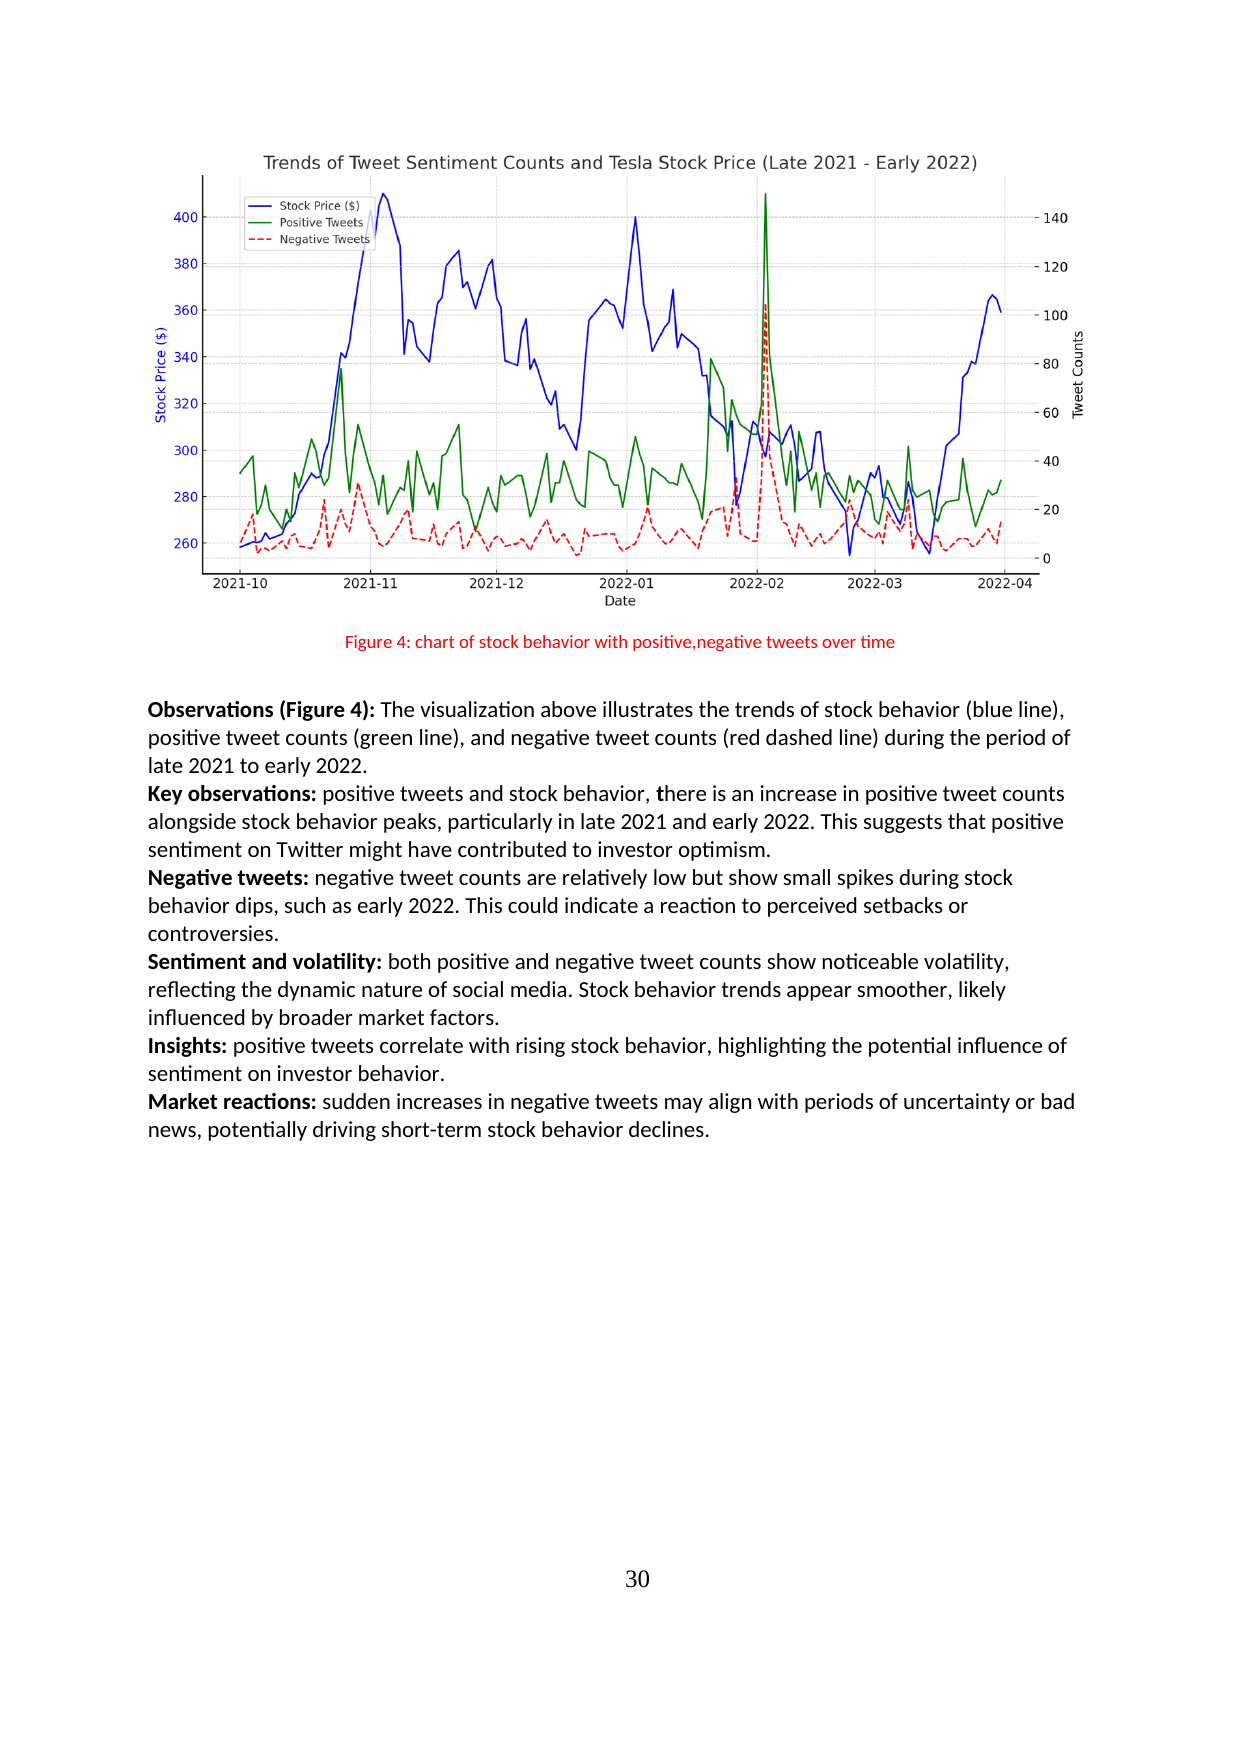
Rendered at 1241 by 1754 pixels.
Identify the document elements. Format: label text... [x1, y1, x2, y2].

text Figure 4: chart of stock behavior with positive,negative tweets over time [148, 630, 1092, 653]
text Insights: positive tweets correlate with rising stock behavior, highlighting the potential influence of sentiment on investor behavior. [148, 1031, 1092, 1087]
text Negative tweets: negative tweet counts are relatively low but show small spikes during stock behavior dips, such as early 2022. This could indicate a reaction to perceived setbacks or controversies. [148, 863, 1092, 947]
text Market reactions: sudden increases in negative tweets may align with periods of uncertainty or bad news, potentially driving short-term stock behavior declines. [148, 1087, 1092, 1143]
text Sentiment and volatility: both positive and negative tweet counts show noticeable volatility, reflecting the dynamic nature of social media. Stock behavior trends appear smoother, likely influenced by broader market factors. [148, 947, 1092, 1031]
text Key observations: positive tweets and stock behavior, there is an increase in positive tweet counts alongside stock behavior peaks, particularly in late 2021 and early 2022. This suggests that positive sentiment on Twitter might have contributed to investor optimism. [148, 779, 1092, 863]
text Observations (Figure 4): The visualization above illustrates the trends of stock behavior (blue line), positive tweet counts (green line), and negative tweet counts (red dashed line) during the period of late 2021 to early 2022. [148, 695, 1092, 779]
picture [147, 147, 1093, 616]
